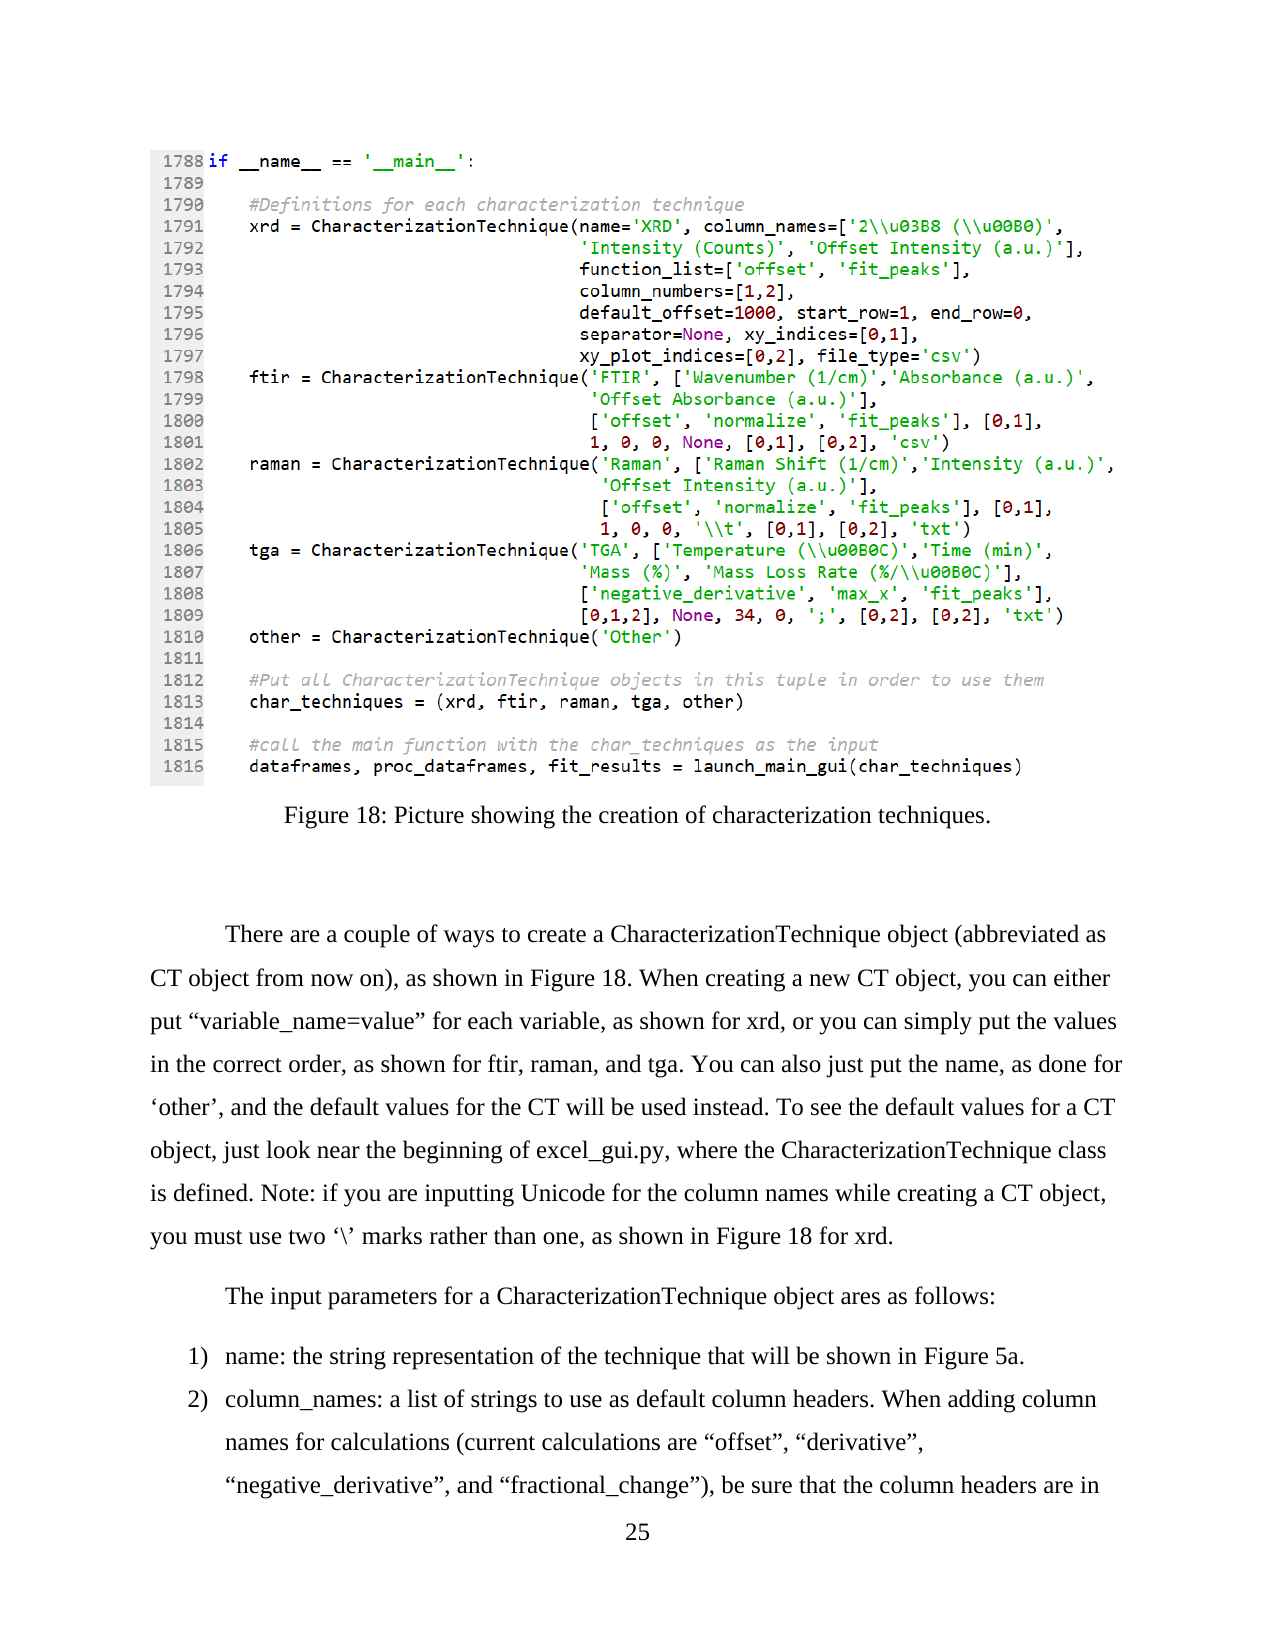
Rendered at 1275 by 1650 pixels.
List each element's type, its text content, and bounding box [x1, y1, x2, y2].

text The input parameters for a CharacterizationTechnique object ares as follows: [150, 1281, 1125, 1310]
list name: the string representation of the technique that will be shown in Figure 5a. [187, 1341, 1125, 1370]
picture [150, 150, 1125, 786]
text There are a couple of ways to create a CharacterizationTechnique object (abbreviated as CT object from now on), as shown in Figure 18. When creating a new CT object, you can either put “variable_name=value” for each variable, as shown for xrd, or you can simply put the values in the correct order, as shown for ftir, raman, and tga. You can also just put the name, as done for ‘other’, and the default values for the CT will be used instead. To see the default values for a CT object, just look near the beginning of excel_gui.py, where the CharacterizationTechnique class is defined. Note: if you are inputting Unicode for the column names while creating a CT object, you must use two ‘\’ marks rather than one, as shown in Figure 18 for xrd. [150, 919, 1125, 1250]
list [187, 1384, 1125, 1499]
